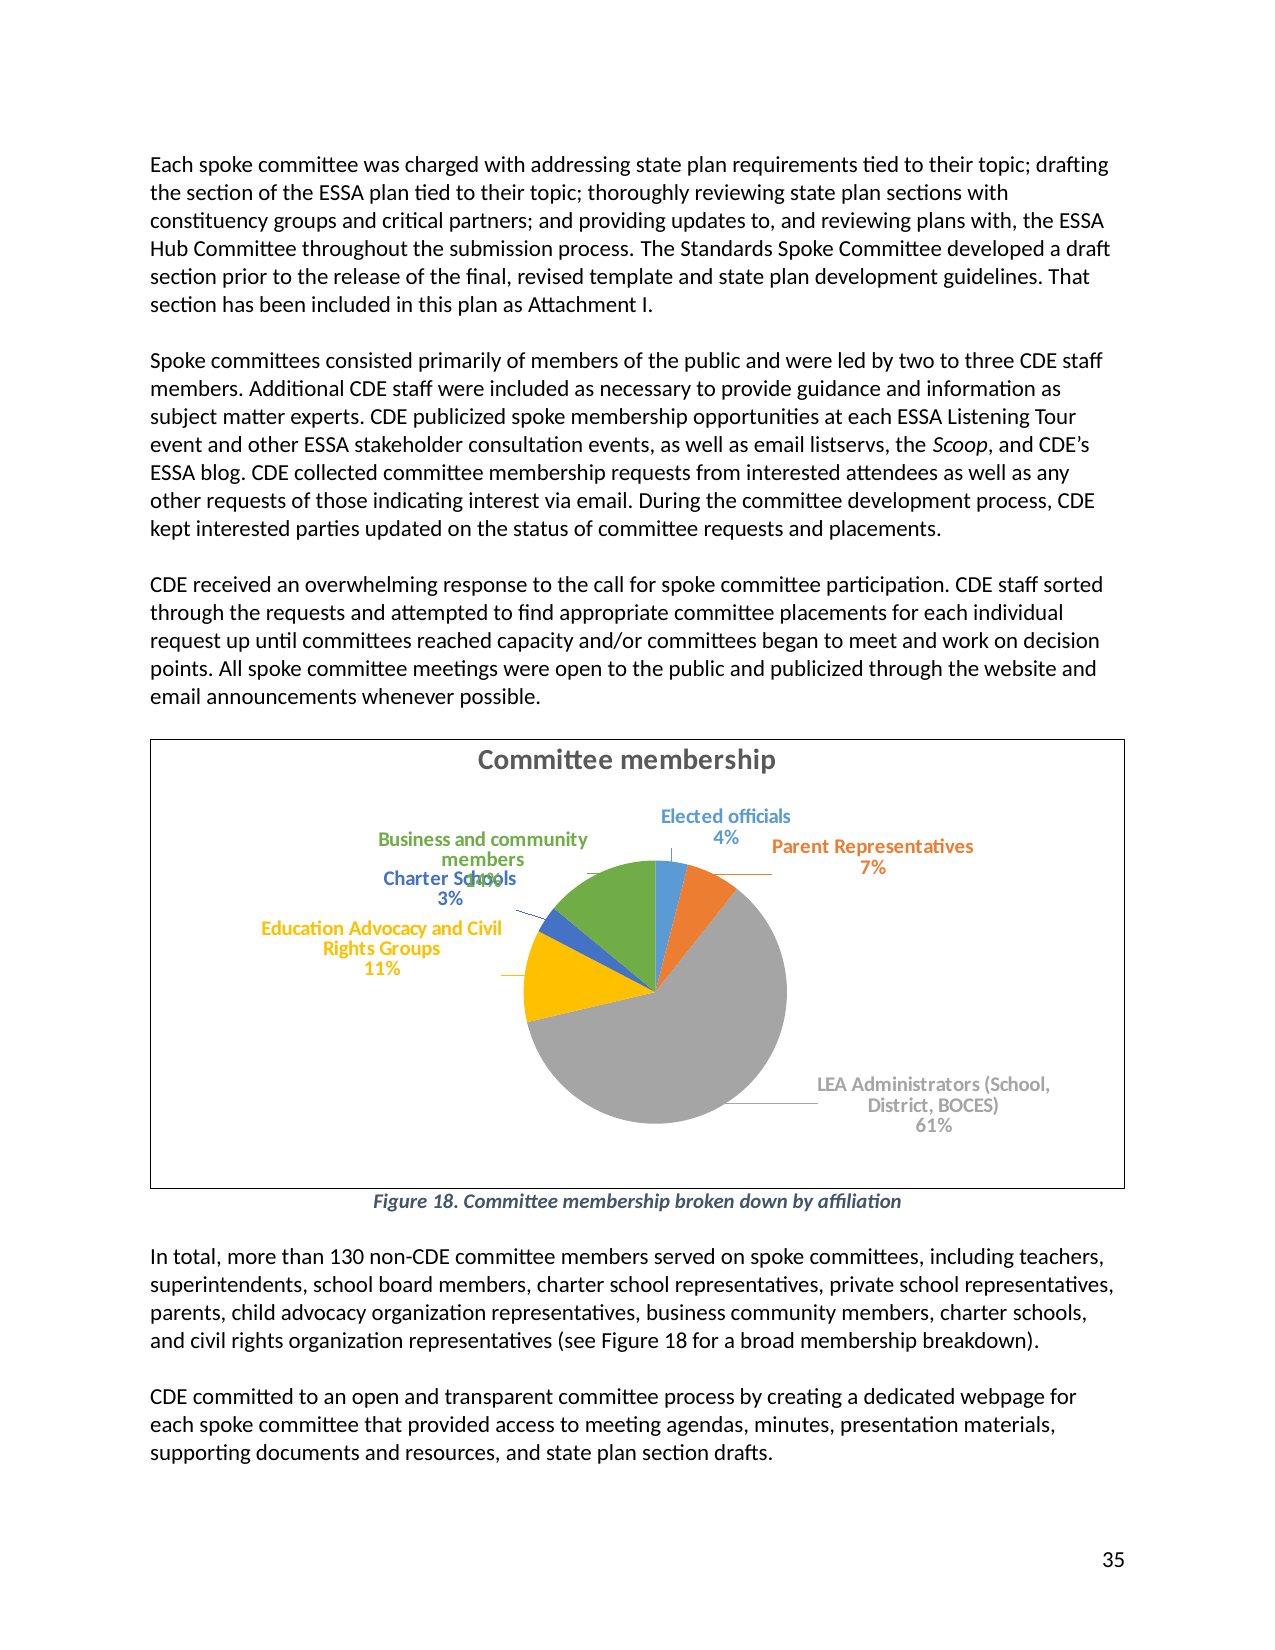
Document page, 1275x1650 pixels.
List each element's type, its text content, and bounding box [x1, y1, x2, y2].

text Each spoke committee was charged with addressing state plan requirements tied to their topic; drafting the section of the ESSA plan tied to their topic; thoroughly reviewing state plan sections with constituency groups and critical partners; and providing updates to, and reviewing plans with, the ESSA Hub Committee throughout the submission process. The Standards Spoke Committee developed a draft section prior to the release of the final, revised template and state plan development guidelines. That section has been included in this plan as Attachment I. [150, 150, 1125, 318]
text In total, more than 130 non-CDE committee members served on spoke committees, including teachers, superintendents, school board members, charter school representatives, private school representatives, parents, child advocacy organization representatives, business community members, charter schools, and civil rights organization representatives (see Figure 18 for a broad membership breakdown). [150, 1242, 1125, 1354]
text CDE committed to an open and transparent committee process by creating a dedicated webpage for each spoke committee that provided access to meeting agendas, minutes, presentation materials, supporting documents and resources, and state plan section drafts. [150, 1382, 1125, 1466]
text CDE received an overwhelming response to the call for spoke committee participation. CDE staff sorted through the requests and attempted to find appropriate committee placements for each individual request up until committees reached capacity and/or committees began to meet and work on decision points. All spoke committee meetings were open to the public and publicized through the website and email announcements whenever possible. [150, 570, 1125, 710]
text Spoke committees consisted primarily of members of the public and were led by two to three CDE staff members. Additional CDE staff were included as necessary to provide guidance and information as subject matter experts. CDE publicized spoke membership opportunities at each ESSA Listening Tour event and other ESSA stakeholder consultation events, as well as email listservs, the Scoop, and CDE’s ESSA blog. CDE collected committee membership requests from interested attendees as well as any other requests of those indicating interest via email. During the committee development process, CDE kept interested parties updated on the status of committee requests and placements. [150, 346, 1125, 542]
text Figure 18. Committee membership broken down by affiliation [150, 1189, 1125, 1214]
